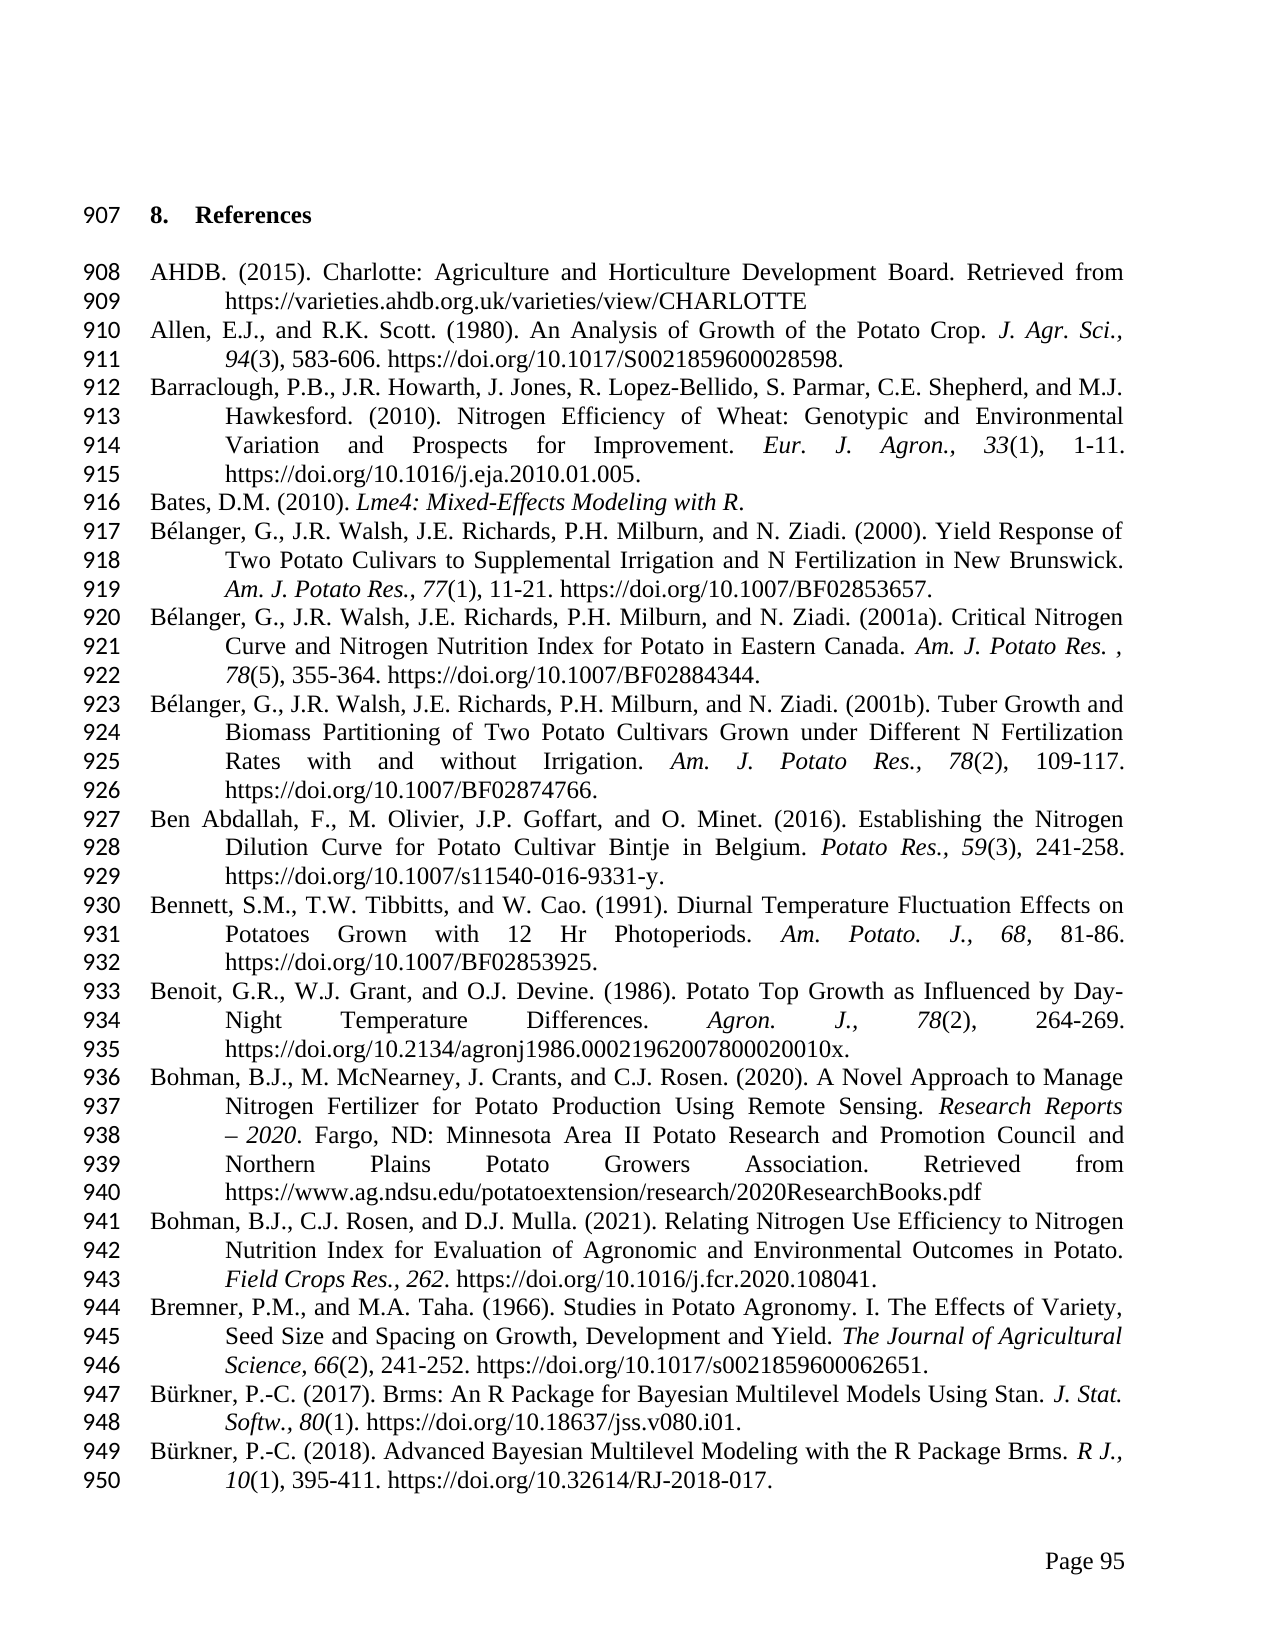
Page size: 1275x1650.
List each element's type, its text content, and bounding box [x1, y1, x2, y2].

text Bohman, B.J., C.J. Rosen, and D.J. Mulla. (2021). Relating Nitrogen Use Efficiency to Nitrogen Nutrition Index for Evaluation of Agronomic and Environmental Outcomes in Potato. Field Crops Res., 262. https://doi.org/10.1016/j.fcr.2020.108041. [150, 1206, 1125, 1292]
text Bélanger, G., J.R. Walsh, J.E. Richards, P.H. Milburn, and N. Ziadi. (2000). Yield Response of Two Potato Culivars to Supplemental Irrigation and N Fertilization in New Brunswick. Am. J. Potato Res., 77(1), 11-21. https://doi.org/10.1007/BF02853657. [150, 516, 1125, 602]
subtitle References [150, 200, 1125, 229]
text Bremner, P.M., and M.A. Taha. (1966). Studies in Potato Agronomy. I. The Effects of Variety, Seed Size and Spacing on Growth, Development and Yield. The Journal of Agricultural Science, 66(2), 241-252. https://doi.org/10.1017/s0021859600062651. [150, 1292, 1125, 1379]
text AHDB. (2015). Charlotte: Agriculture and Horticulture Development Board. Retrieved from https://varieties.ahdb.org.uk/varieties/view/CHARLOTTE [150, 257, 1125, 315]
text Bennett, S.M., T.W. Tibbitts, and W. Cao. (1991). Diurnal Temperature Fluctuation Effects on Potatoes Grown with 12 Hr Photoperiods. Am. Potato. J., 68, 81-86. https://doi.org/10.1007/BF02853925. [150, 890, 1125, 976]
text Bélanger, G., J.R. Walsh, J.E. Richards, P.H. Milburn, and N. Ziadi. (2001a). Critical Nitrogen Curve and Nitrogen Nutrition Index for Potato in Eastern Canada. Am. J. Potato Res. , 78(5), 355-364. https://doi.org/10.1007/BF02884344. [150, 602, 1125, 689]
text Bohman, B.J., M. McNearney, J. Crants, and C.J. Rosen. (2020). A Novel Approach to Manage Nitrogen Fertilizer for Potato Production Using Remote Sensing. Research Reports – 2020. Fargo, ND: Minnesota Area II Potato Research and Promotion Council and Northern Plains Potato Growers Association. Retrieved from https://www.ag.ndsu.edu/potatoextension/research/2020ResearchBooks.pdf [150, 1062, 1125, 1206]
text Bélanger, G., J.R. Walsh, J.E. Richards, P.H. Milburn, and N. Ziadi. (2001b). Tuber Growth and Biomass Partitioning of Two Potato Cultivars Grown under Different N Fertilization Rates with and without Irrigation. Am. J. Potato Res., 78(2), 109-117. https://doi.org/10.1007/BF02874766. [150, 689, 1125, 804]
text Bürkner, P.-C. (2018). Advanced Bayesian Multilevel Modeling with the R Package Brms. R J., 10(1), 395-411. https://doi.org/10.32614/RJ-2018-017. [150, 1436, 1125, 1494]
text Bürkner, P.-C. (2017). Brms: An R Package for Bayesian Multilevel Models Using Stan. J. Stat. Softw., 80(1). https://doi.org/10.18637/jss.v080.i01. [150, 1379, 1125, 1436]
text Bates, D.M. (2010). Lme4: Mixed-Effects Modeling with R. [150, 487, 1125, 516]
text Barraclough, P.B., J.R. Howarth, J. Jones, R. Lopez-Bellido, S. Parmar, C.E. Shepherd, and M.J. Hawkesford. (2010). Nitrogen Efficiency of Wheat: Genotypic and Environmental Variation and Prospects for Improvement. Eur. J. Agron., 33(1), 1-11. https://doi.org/10.1016/j.eja.2010.01.005. [150, 372, 1125, 487]
text Allen, E.J., and R.K. Scott. (1980). An Analysis of Growth of the Potato Crop. J. Agr. Sci., 94(3), 583-606. https://doi.org/10.1017/S0021859600028598. [150, 315, 1125, 372]
text Benoit, G.R., W.J. Grant, and O.J. Devine. (1986). Potato Top Growth as Influenced by Day-Night Temperature Differences. Agron. J., 78(2), 264-269. https://doi.org/10.2134/agronj1986.00021962007800020010x. [150, 976, 1125, 1062]
text Ben Abdallah, F., M. Olivier, J.P. Goffart, and O. Minet. (2016). Establishing the Nitrogen Dilution Curve for Potato Cultivar Bintje in Belgium. Potato Res., 59(3), 241-258. https://doi.org/10.1007/s11540-016-9331-y. [150, 804, 1125, 890]
